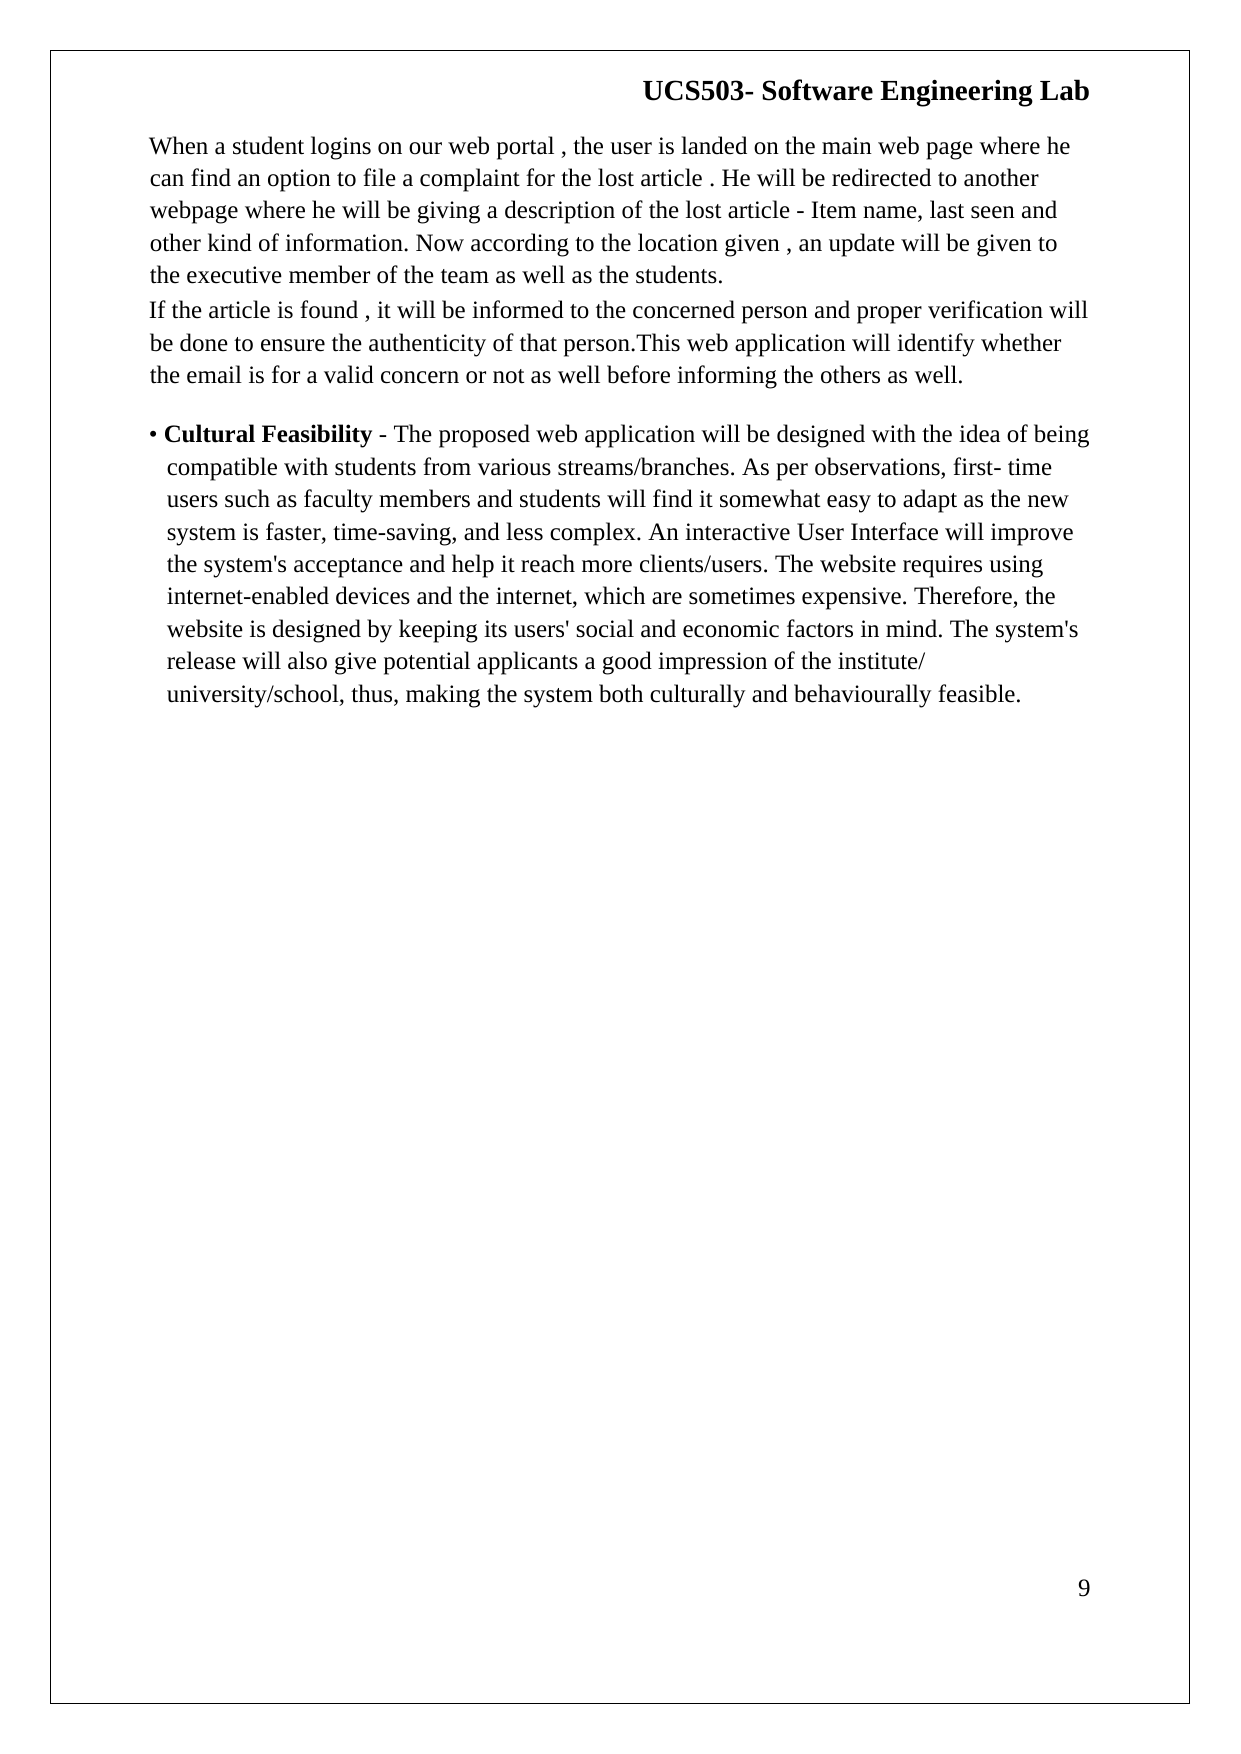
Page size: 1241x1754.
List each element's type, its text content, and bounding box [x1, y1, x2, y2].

text When a student logins on our web portal , the user is landed on the main web page where he can find an option to file a complaint for the lost article . He will be redirected to another webpage where he will be giving a description of the lost article - Item name, last seen and other kind of information. Now according to the location given , an update will be given to the executive member of the team as well as the students. [148, 131, 1091, 289]
text If the article is found , it will be informed to the concerned person and proper verification will be done to ensure the authenticity of that person.This web application will identify whether the email is for a valid concern or not as well before informing the others as well. [148, 295, 1091, 389]
text • Cultural Feasibility - The proposed web application will be designed with the idea of being compatible with students from various streams/branches. As per observations, first- time users such as faculty members and students will find it somewhat easy to adapt as the new system is faster, time-saving, and less complex. An interactive User Interface will improve the system's acceptance and help it reach more clients/users. The website requires using internet-enabled devices and the internet, which are sometimes expensive. Therefore, the website is designed by keeping its users' social and economic factors in mind. The system's release will also give potential applicants a good impression of the institute/ university/school, thus, making the system both culturally and behaviourally feasible. [148, 419, 1091, 707]
